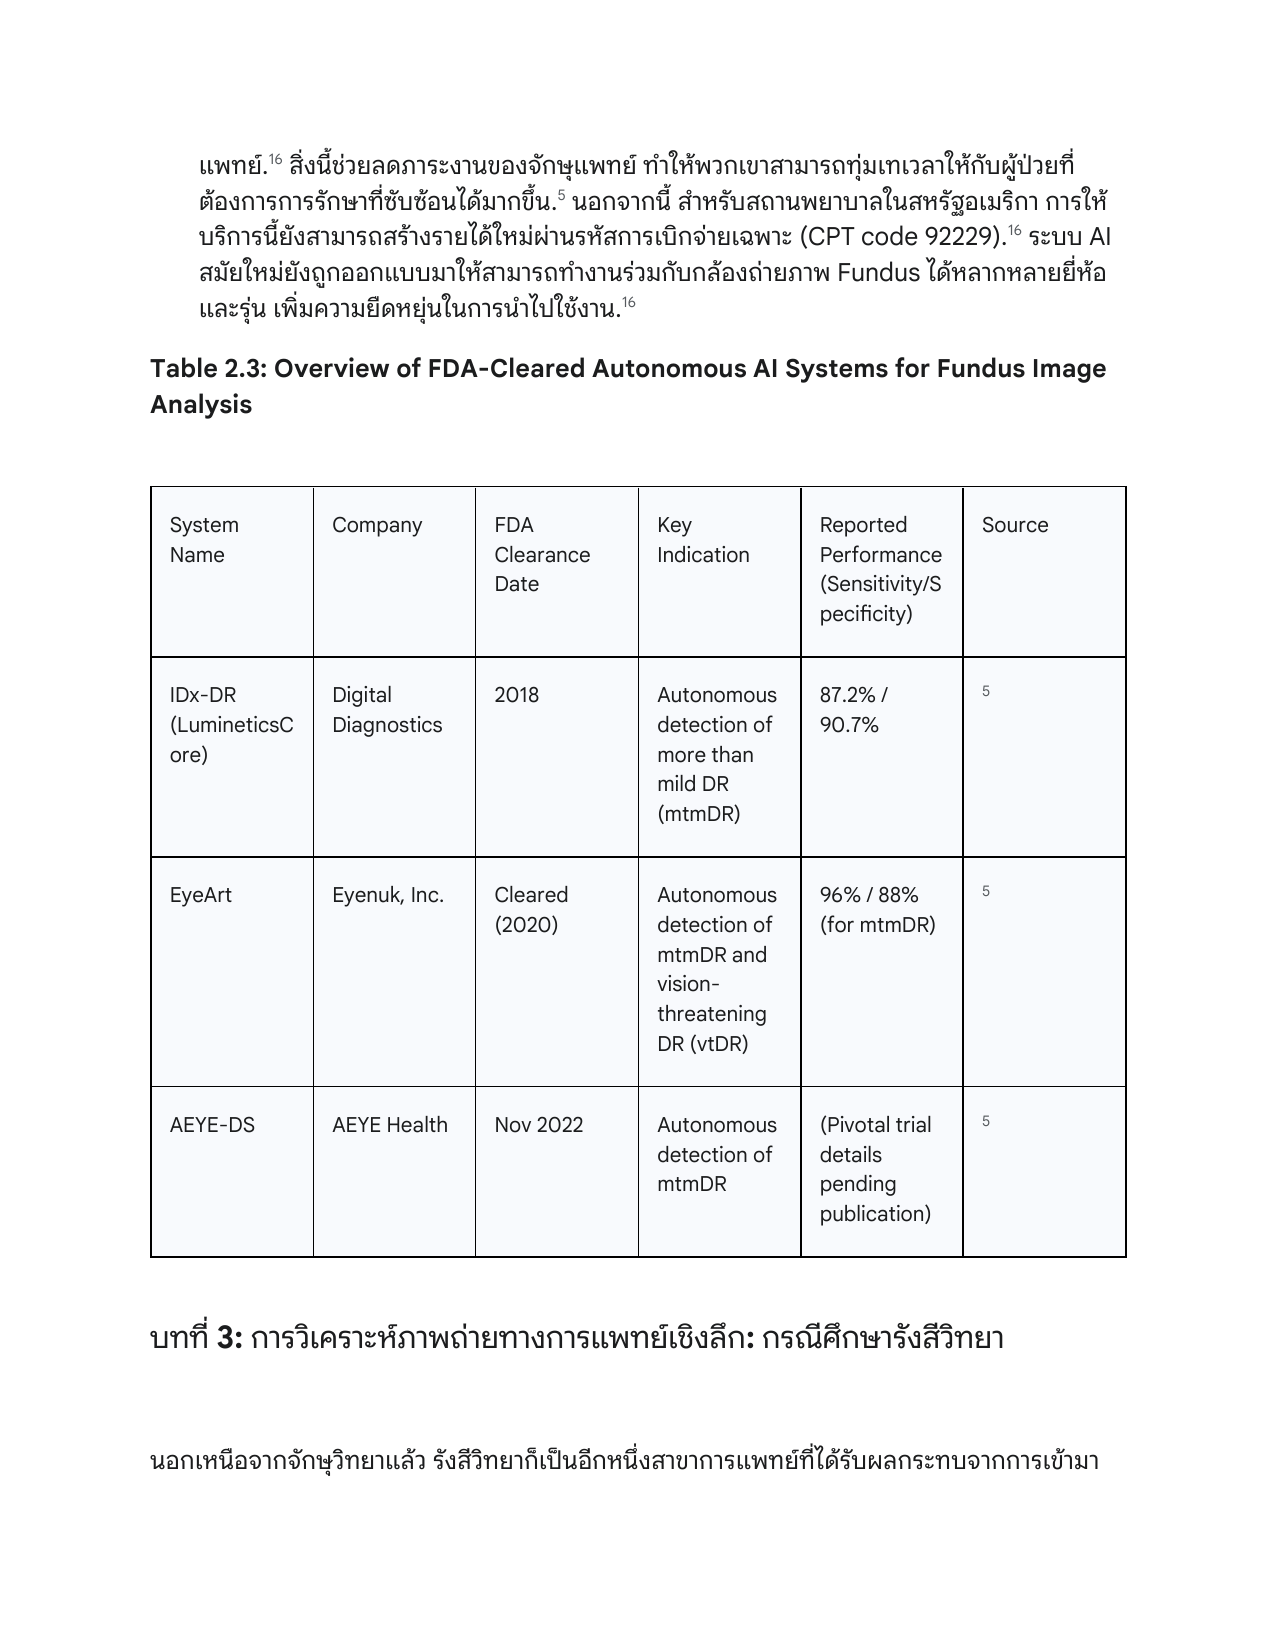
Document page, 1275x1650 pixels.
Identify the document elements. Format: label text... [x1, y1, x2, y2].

table_cell Autonomous detection of more than mild DR (mtmDR) [639, 658, 800, 856]
table_cell 96% / 88% (for mtmDR) [802, 858, 962, 1086]
table_cell AEYE Health [314, 1087, 475, 1256]
table_cell Nov 2022 [476, 1087, 638, 1256]
table_cell Autonomous detection of mtmDR and vision-threatening DR (vtDR) [639, 858, 800, 1086]
table_cell Cleared (2020) [476, 858, 638, 1086]
table_cell EyeArt [152, 858, 313, 1086]
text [150, 1445, 1125, 1476]
table_cell Digital Diagnostics [314, 658, 475, 856]
subtitle บทที่ 3: การวิเคราะห์ภาพถ่ายทางการแพทย์เชิงลึก: กรณีศึกษารังสีวิทยา [150, 1318, 1125, 1358]
table_header System Name [152, 487, 313, 656]
table_cell 5 [964, 658, 1125, 856]
table_cell AEYE-DS [152, 1087, 313, 1256]
table_cell (Pivotal trial details pending publication) [802, 1087, 962, 1256]
table_header Source [964, 487, 1125, 656]
table_cell IDx-DR (LumineticsCore) [152, 658, 313, 856]
table_cell 87.2% / 90.7% [802, 658, 962, 856]
table_header FDA Clearance Date [476, 487, 638, 656]
table_cell 5 [964, 1087, 1125, 1256]
table_cell 5 [964, 858, 1125, 1086]
table_header Key Indication [639, 487, 801, 656]
table_cell Eyenuk, Inc. [314, 858, 475, 1086]
text Table 2.3: Overview of FDA-Cleared Autonomous AI Systems for Fundus Image Analysis [150, 354, 1125, 421]
table_header Reported Performance (Sensitivity/Specificity) [802, 487, 963, 656]
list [161, 150, 1125, 324]
table_header Company [314, 487, 475, 656]
table_cell 2018 [476, 658, 638, 856]
table_cell Autonomous detection of mtmDR [639, 1087, 800, 1256]
